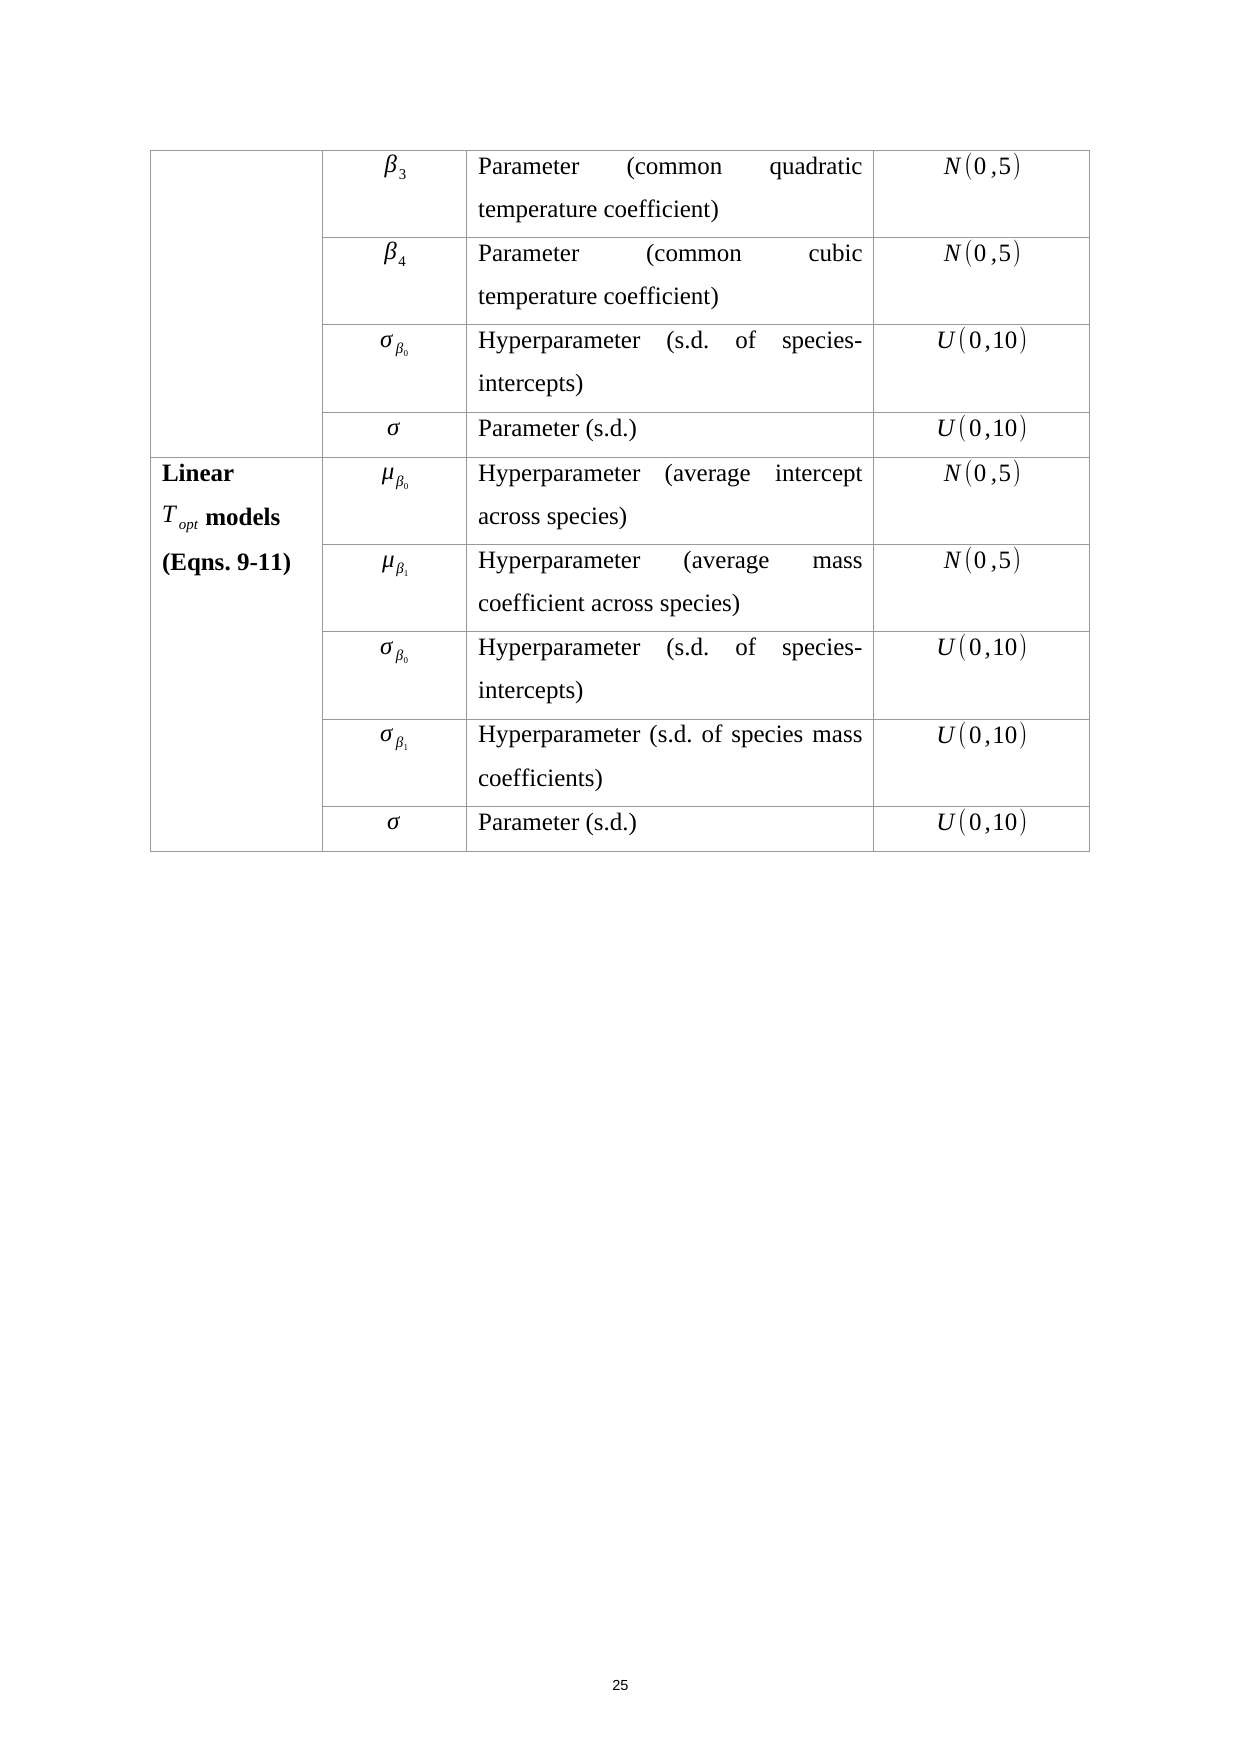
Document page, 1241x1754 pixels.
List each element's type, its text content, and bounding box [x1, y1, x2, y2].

table_cell Hyperparameter (average mass coefficient across species) [467, 545, 873, 631]
table_cell [874, 720, 1089, 806]
table_cell [874, 325, 1089, 412]
table_cell [323, 632, 466, 718]
table_cell Parameter (common cubic temperature coefficient) [467, 238, 873, 324]
table_cell Hyperparameter (s.d. of species mass coefficients) [467, 720, 873, 806]
table_cell [323, 545, 466, 631]
table_cell [323, 458, 466, 544]
table_cell Parameter (s.d.) [467, 413, 873, 457]
table_cell [874, 238, 1089, 324]
table_cell [874, 458, 1089, 544]
table_cell [874, 413, 1089, 457]
table_cell Parameter (s.d.) [467, 807, 873, 851]
table_cell [323, 151, 466, 237]
table_cell Hyperparameter (s.d. of species-intercepts) [467, 325, 873, 412]
table_cell [323, 413, 466, 457]
table_cell [323, 238, 466, 324]
table_cell Hyperparameter (average intercept across species) [467, 458, 873, 544]
table_cell [874, 151, 1089, 237]
table_cell [874, 807, 1089, 851]
table_cell [874, 545, 1089, 631]
table_cell [323, 720, 466, 806]
table_cell [323, 325, 466, 412]
table_cell [874, 632, 1089, 718]
table_cell Hyperparameter (s.d. of species-intercepts) [467, 632, 873, 718]
table_cell Linear models (Eqns. 9-11) [151, 458, 322, 851]
table_cell [323, 807, 466, 851]
table_cell Parameter (common quadratic temperature coefficient) [467, 151, 873, 237]
